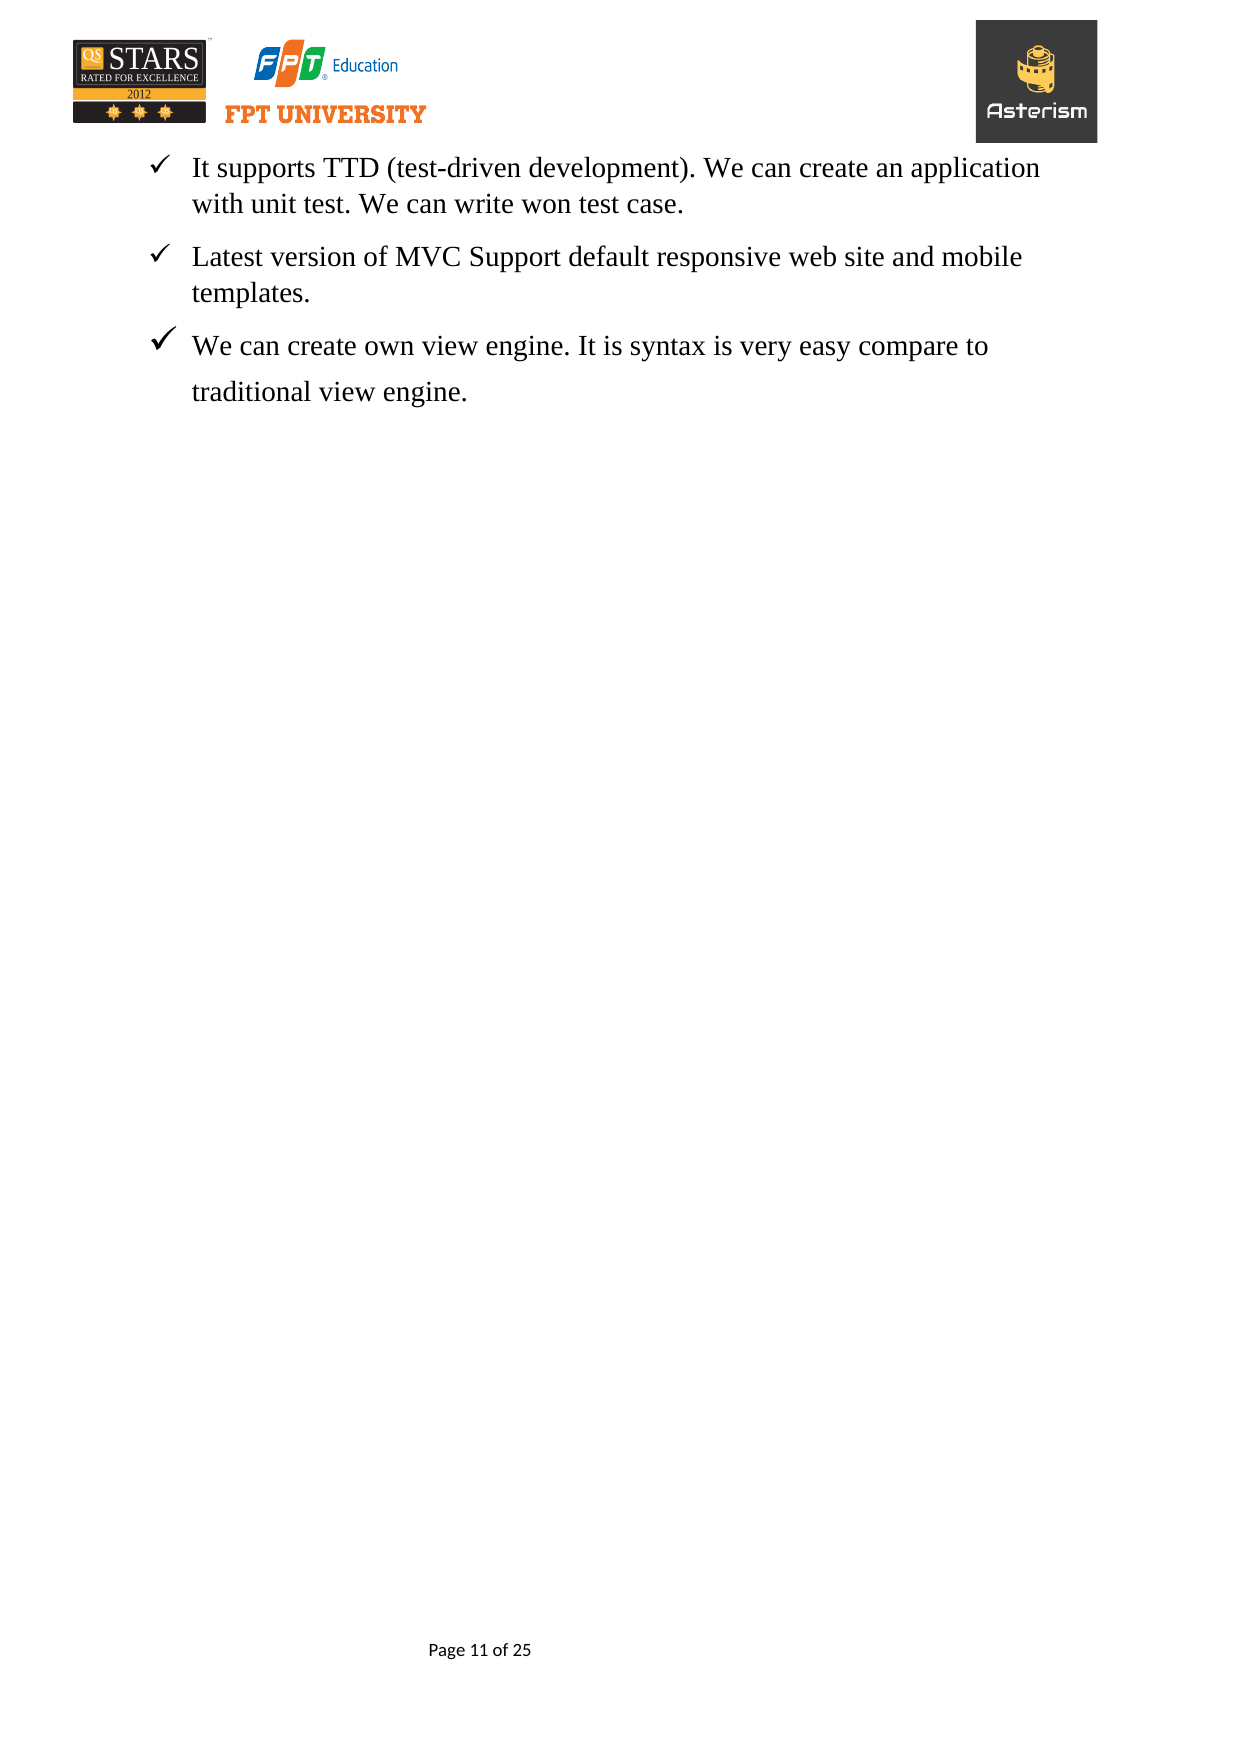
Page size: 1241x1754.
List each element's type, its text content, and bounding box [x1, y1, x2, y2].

list We can create own view engine. It is syntax is very easy compare to traditional view engine. [148, 328, 1053, 410]
list It supports TTD (test-driven development). We can create an application with unit test. We can write won test case. [148, 150, 1053, 220]
list Latest version of MVC Support default responsive web site and mobile templates. [148, 239, 1053, 309]
picture [65, 34, 434, 127]
picture [975, 20, 1098, 143]
